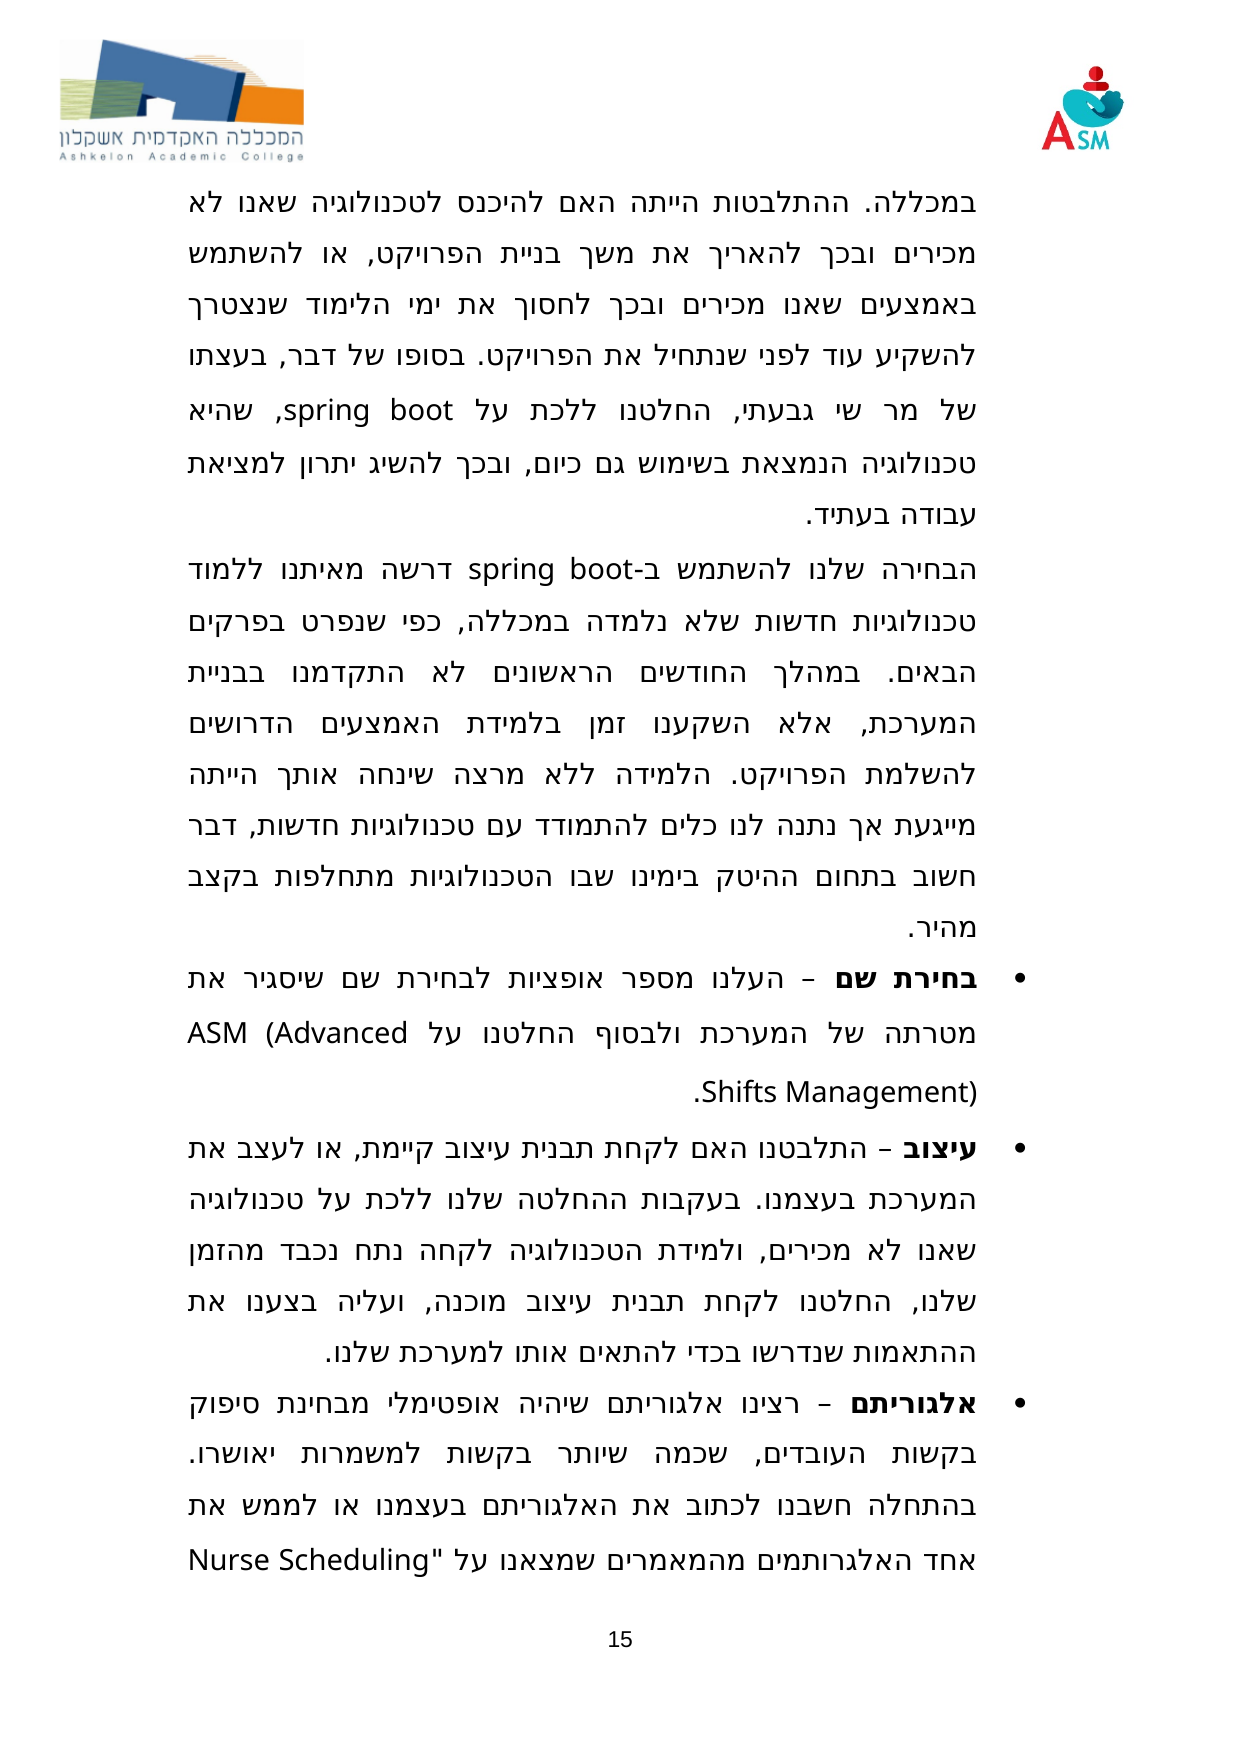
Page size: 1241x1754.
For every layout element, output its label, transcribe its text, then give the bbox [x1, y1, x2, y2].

picture [1005, 42, 1182, 164]
list בחירת שם – העלנו מספר אופציות לבחירת שם שיסגיר את מטרתה של המערכת ולבסוף החלטנו על ASM (Advanced Shifts Management). [187, 961, 1015, 1111]
picture [51, 37, 311, 169]
list עיצוב – התלבטנו האם לקחת תבנית עיצוב קיימת, או לעצב את המערכת בעצמנו. בעקבות ההחלטה שלנו ללכת על טכנולוגיה שאנו לא מכירים, ולמידת הטכנולוגיה לקחה נתח נכבד מהזמן שלנו, החלטנו לקחת תבנית עיצוב מוכנה, ועליה בצענו את ההתאמות שנדרשו בכדי להתאים אותו למערכת שלנו. [187, 1131, 1015, 1369]
list הבחירה שלנו להשתמש ב-spring boot דרשה מאיתנו ללמוד טכנולוגיות חדשות שלא נלמדה במכללה, כפי שנפרט בפרקים הבאים. במהלך החודשים הראשונים לא התקדמנו בבניית המערכת, אלא השקענו זמן בלמידת האמצעים הדרושים להשלמת הפרויקט. הלמידה ללא מרצה שינחה אותך הייתה מייגעת אך נתנה לנו כלים להתמודד עם טכנולוגיות חדשות, דבר חשוב בתחום ההיטק בימינו שבו הטכנולוגיות מתחלפות בקצב מהיר. [187, 548, 978, 944]
